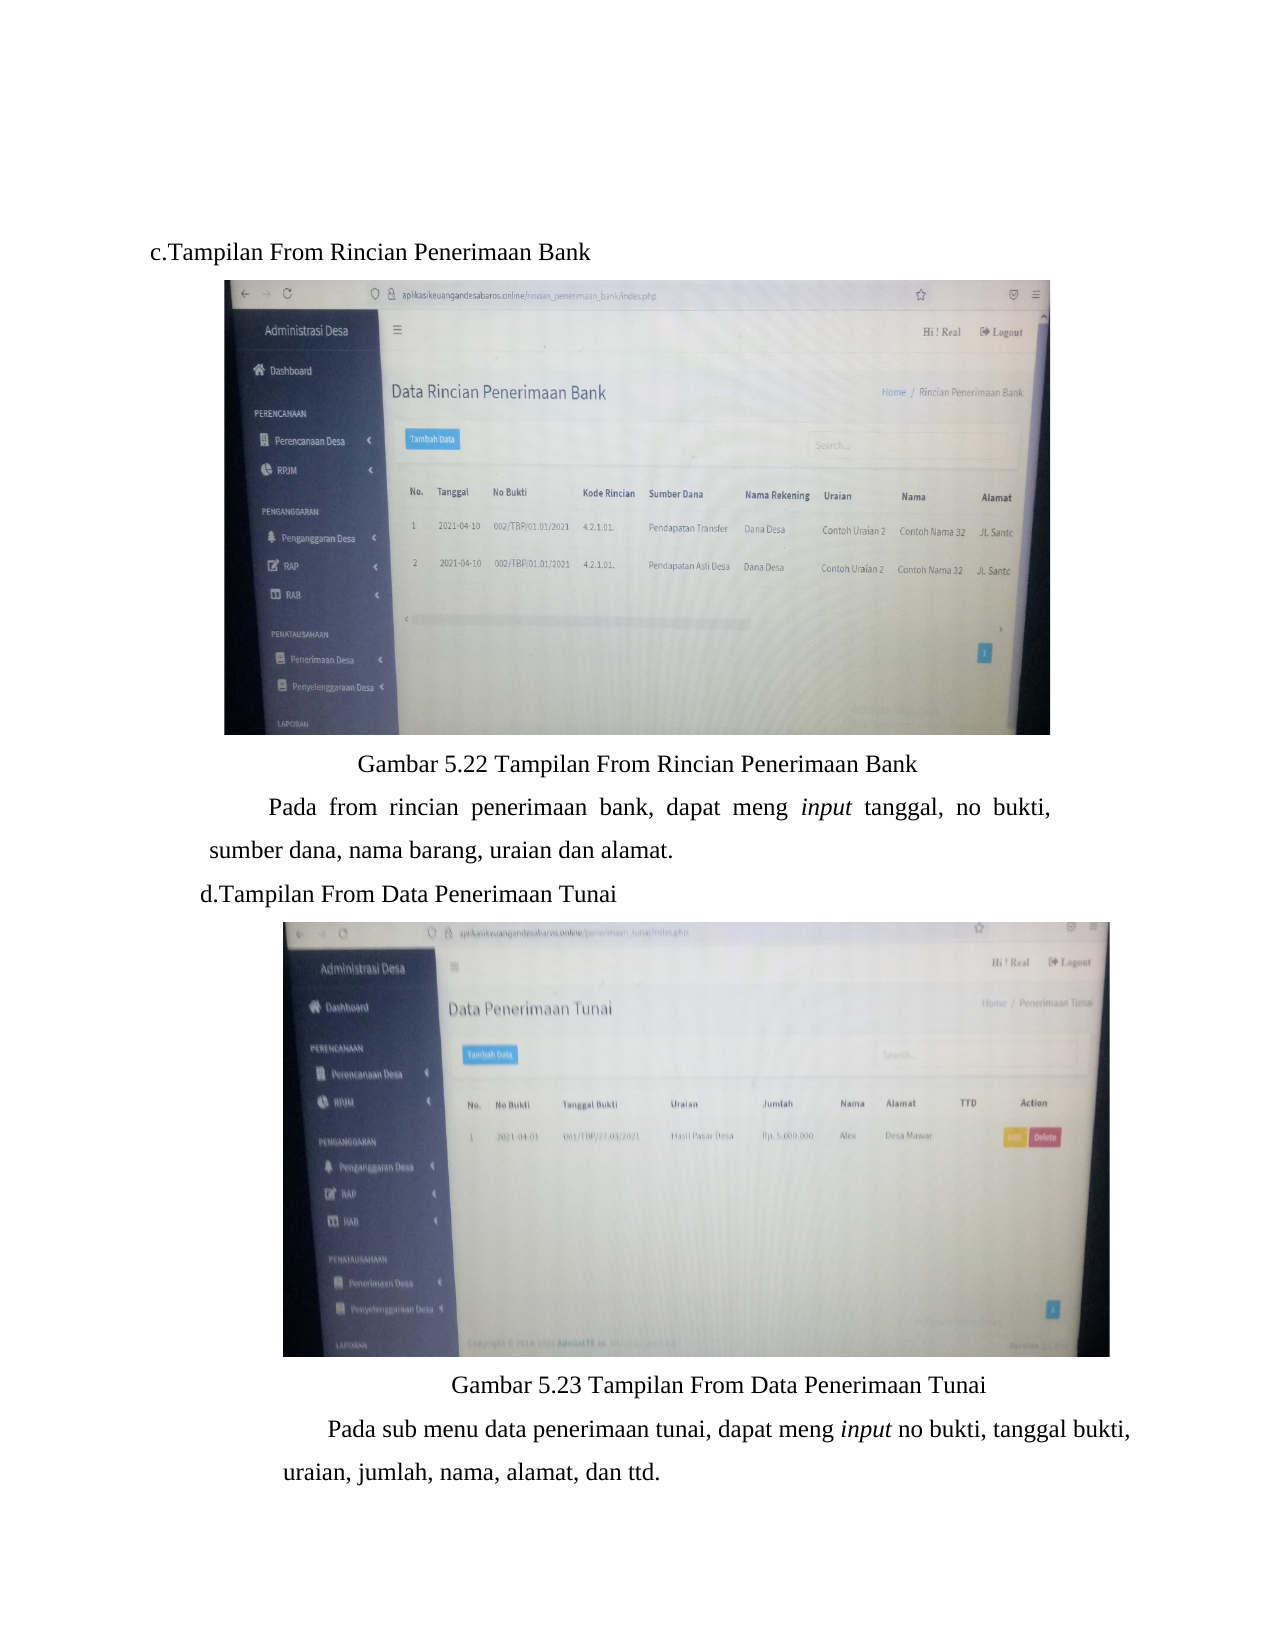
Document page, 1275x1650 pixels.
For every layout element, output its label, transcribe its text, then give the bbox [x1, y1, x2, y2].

text Pada from rincian penerimaan bank, dapat meng input tanggal, no bukti, sumber dana, nama barang, uraian dan alamat. [209, 792, 1051, 864]
picture [224, 280, 1051, 735]
text d.Tampilan From Data Penerimaan Tunai [150, 879, 1184, 907]
picture [283, 922, 1110, 1357]
text Pada sub menu data penerimaan tunai, dapat meng input no bukti, tanggal bukti, uraian, jumlah, nama, alamat, dan ttd. [283, 1414, 1184, 1486]
text c.Tampilan From Rincian Penerimaan Bank [150, 237, 1125, 265]
text Gambar 5.22 Tampilan From Rincian Penerimaan Bank [150, 749, 1125, 778]
text Gambar 5.23 Tampilan From Data Penerimaan Tunai [150, 1371, 1125, 1399]
